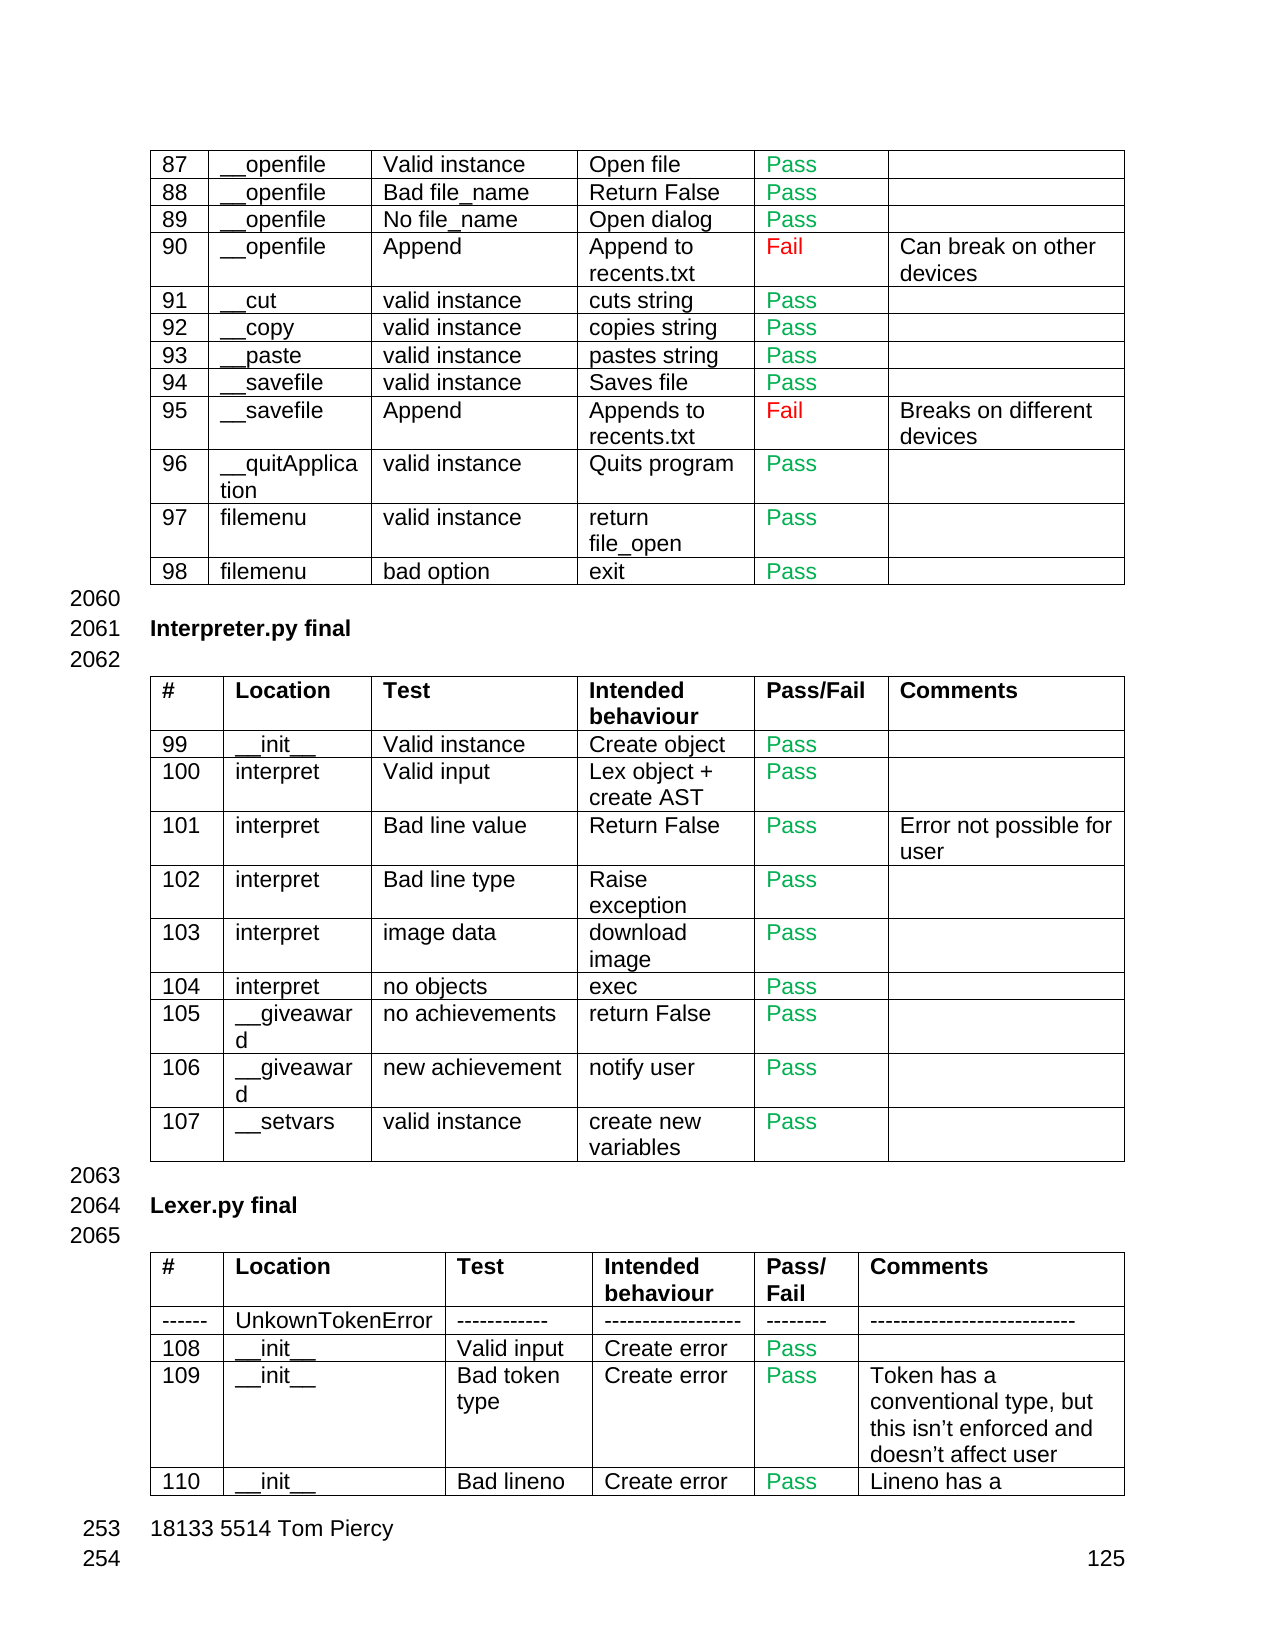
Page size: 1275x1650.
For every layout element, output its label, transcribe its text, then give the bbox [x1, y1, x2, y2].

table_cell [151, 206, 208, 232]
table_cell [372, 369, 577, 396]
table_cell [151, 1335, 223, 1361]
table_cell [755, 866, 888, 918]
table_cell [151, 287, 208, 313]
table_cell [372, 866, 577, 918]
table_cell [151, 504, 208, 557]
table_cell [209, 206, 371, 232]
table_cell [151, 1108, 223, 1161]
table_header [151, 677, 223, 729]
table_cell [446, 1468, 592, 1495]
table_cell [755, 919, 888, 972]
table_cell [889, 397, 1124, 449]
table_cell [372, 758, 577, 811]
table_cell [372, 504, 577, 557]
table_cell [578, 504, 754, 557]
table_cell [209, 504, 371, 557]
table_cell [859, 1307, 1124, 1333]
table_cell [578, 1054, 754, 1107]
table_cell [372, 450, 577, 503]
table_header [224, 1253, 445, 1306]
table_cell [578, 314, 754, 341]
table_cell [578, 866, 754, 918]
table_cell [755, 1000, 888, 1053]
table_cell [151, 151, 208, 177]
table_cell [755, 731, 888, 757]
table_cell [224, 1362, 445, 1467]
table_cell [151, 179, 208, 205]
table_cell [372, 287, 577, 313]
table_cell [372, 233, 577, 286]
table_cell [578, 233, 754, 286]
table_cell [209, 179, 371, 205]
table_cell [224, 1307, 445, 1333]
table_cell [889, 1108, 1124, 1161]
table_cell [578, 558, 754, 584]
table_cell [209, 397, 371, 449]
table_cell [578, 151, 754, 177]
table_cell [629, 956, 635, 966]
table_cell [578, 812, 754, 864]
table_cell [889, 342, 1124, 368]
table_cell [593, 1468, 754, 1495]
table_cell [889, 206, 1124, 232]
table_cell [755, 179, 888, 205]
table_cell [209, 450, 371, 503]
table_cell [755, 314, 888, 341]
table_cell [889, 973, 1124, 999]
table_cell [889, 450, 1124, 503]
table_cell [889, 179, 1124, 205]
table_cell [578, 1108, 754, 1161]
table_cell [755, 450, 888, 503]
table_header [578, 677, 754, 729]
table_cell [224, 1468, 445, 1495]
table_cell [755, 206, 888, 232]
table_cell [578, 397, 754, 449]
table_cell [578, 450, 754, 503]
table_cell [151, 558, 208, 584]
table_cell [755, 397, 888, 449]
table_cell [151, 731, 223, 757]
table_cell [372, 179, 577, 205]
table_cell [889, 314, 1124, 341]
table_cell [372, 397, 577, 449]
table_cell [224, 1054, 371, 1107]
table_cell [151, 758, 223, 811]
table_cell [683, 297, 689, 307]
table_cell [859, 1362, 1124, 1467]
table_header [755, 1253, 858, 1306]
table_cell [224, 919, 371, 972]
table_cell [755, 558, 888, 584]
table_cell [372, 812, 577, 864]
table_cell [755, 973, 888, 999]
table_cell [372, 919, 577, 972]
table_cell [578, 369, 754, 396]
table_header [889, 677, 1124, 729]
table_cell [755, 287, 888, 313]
text Interpreter.py final [150, 615, 1125, 642]
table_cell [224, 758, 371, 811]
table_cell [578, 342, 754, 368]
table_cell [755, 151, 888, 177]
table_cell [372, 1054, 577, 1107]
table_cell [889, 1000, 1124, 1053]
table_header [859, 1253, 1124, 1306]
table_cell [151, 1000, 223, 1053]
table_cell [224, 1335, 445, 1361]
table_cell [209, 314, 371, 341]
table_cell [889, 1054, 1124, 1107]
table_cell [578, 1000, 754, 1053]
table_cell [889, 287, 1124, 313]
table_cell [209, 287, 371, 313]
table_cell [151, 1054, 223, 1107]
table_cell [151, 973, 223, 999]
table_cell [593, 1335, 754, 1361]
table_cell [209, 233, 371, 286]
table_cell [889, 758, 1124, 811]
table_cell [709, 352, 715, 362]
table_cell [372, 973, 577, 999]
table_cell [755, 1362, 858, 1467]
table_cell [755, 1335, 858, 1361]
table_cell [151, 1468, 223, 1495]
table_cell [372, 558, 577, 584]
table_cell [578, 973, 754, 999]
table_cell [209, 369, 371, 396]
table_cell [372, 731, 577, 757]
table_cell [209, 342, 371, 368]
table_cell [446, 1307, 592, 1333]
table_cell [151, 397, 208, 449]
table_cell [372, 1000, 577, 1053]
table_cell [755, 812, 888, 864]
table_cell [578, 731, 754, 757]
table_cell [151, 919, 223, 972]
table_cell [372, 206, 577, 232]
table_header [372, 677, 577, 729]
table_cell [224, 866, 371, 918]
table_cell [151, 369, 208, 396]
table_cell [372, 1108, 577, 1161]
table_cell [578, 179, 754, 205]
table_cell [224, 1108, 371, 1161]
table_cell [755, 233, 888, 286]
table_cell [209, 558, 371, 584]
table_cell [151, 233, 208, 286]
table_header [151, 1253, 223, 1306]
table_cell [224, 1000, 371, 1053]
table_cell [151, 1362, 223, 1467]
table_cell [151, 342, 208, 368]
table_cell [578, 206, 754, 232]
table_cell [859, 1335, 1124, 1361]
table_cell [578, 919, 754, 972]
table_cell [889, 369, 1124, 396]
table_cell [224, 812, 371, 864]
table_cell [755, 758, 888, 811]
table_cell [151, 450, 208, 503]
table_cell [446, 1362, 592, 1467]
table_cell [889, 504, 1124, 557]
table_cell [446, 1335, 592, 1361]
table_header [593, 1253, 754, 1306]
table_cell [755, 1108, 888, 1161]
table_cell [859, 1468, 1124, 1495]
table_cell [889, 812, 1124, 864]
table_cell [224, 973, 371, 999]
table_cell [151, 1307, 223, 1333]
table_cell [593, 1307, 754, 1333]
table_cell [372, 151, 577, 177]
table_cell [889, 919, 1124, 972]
text Lexer.py final [150, 1192, 1125, 1218]
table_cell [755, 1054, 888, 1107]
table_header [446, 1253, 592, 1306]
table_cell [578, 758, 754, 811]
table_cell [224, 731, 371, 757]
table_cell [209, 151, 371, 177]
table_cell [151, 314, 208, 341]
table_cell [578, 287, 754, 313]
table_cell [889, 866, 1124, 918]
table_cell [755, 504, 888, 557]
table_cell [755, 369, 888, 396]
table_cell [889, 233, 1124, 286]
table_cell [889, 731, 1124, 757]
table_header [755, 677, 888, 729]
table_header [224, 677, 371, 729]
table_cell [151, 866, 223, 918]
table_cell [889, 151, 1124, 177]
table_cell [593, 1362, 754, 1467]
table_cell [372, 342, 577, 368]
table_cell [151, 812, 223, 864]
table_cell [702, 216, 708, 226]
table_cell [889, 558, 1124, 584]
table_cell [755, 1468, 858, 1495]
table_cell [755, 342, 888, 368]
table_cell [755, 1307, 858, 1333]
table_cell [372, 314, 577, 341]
